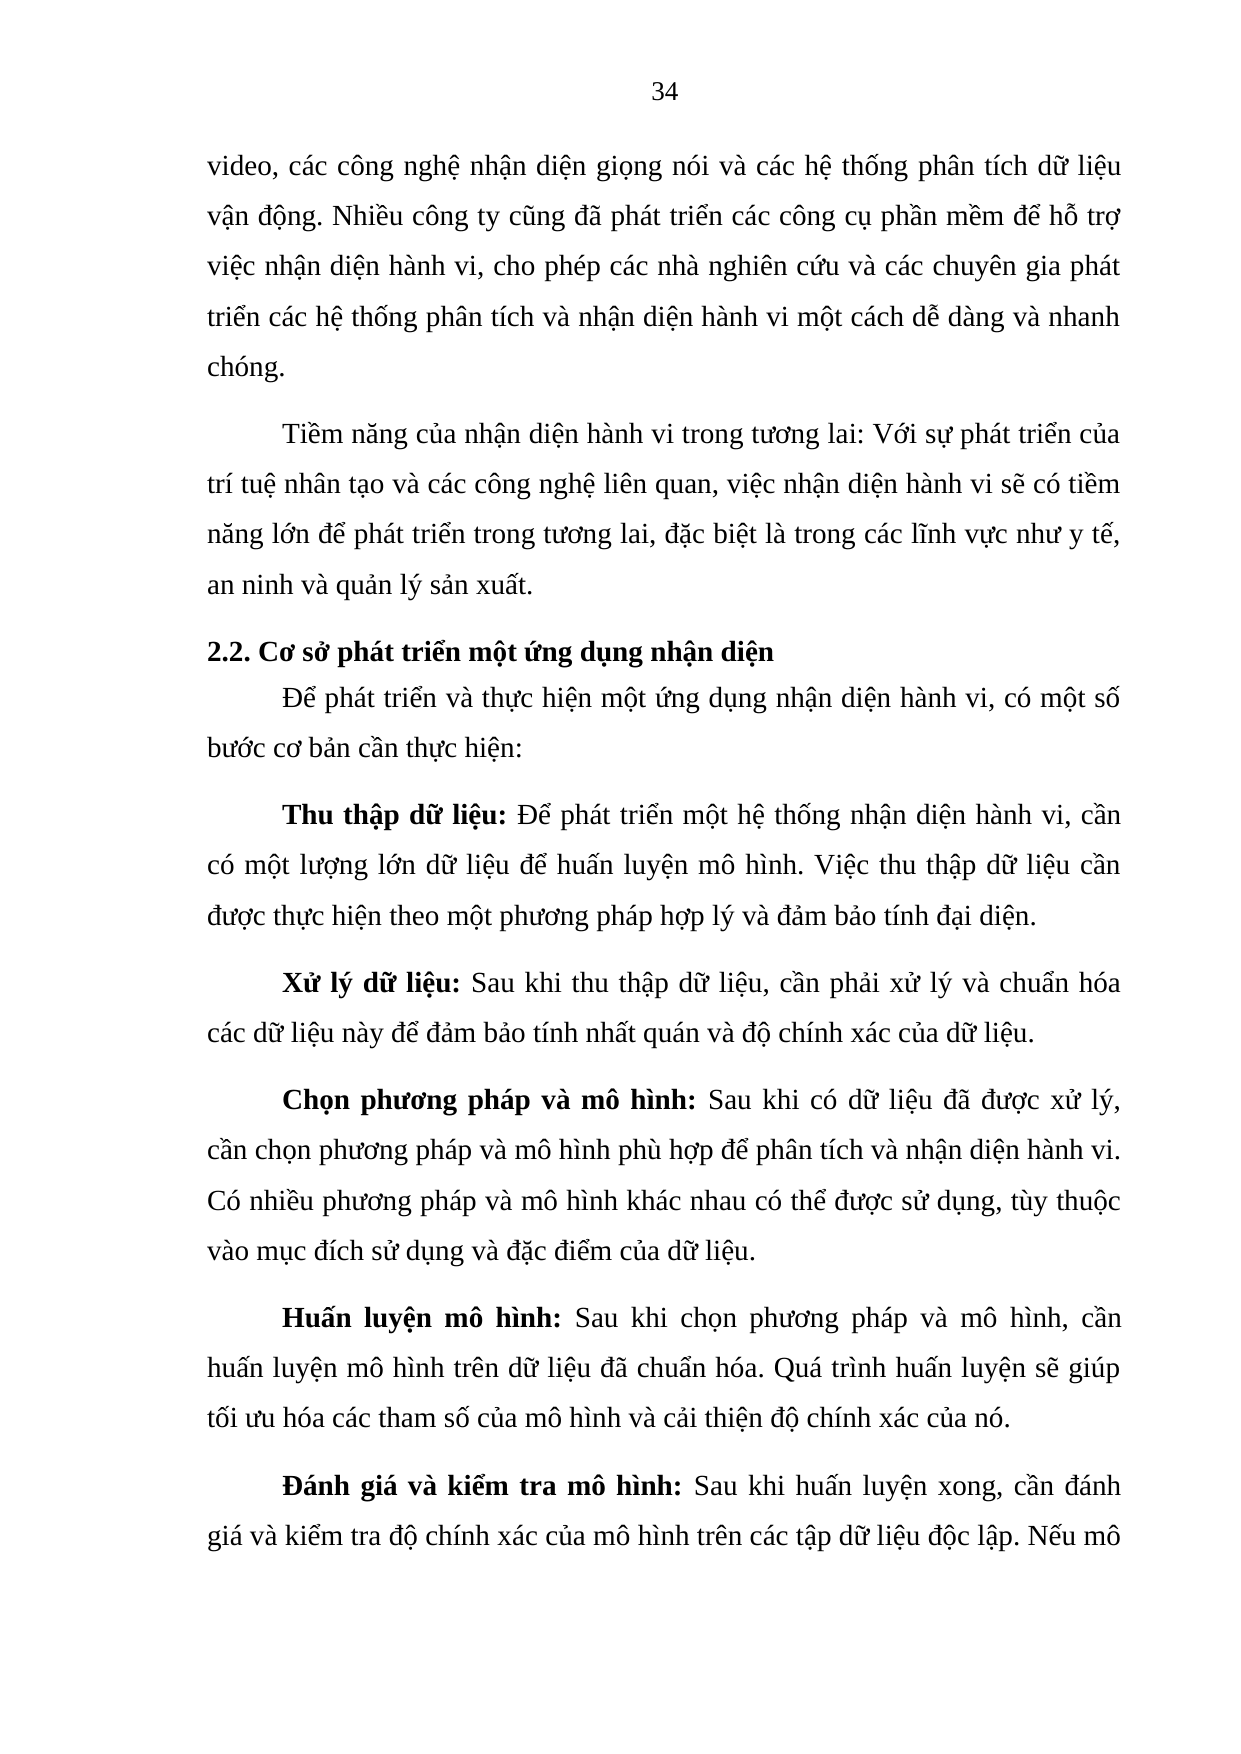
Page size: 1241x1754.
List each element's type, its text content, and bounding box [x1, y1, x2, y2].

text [207, 1468, 1122, 1551]
text Thu thập dữ liệu: Để phát triển một hệ thống nhận diện hành vi, cần có một lượng lớn dữ liệu để huấn luyện mô hình. Việc thu thập dữ liệu cần được thực hiện theo một phương pháp hợp lý và đảm bảo tính đại diện. [207, 797, 1122, 931]
text Xử lý dữ liệu: Sau khi thu thập dữ liệu, cần phải xử lý và chuẩn hóa các dữ liệu này để đảm bảo tính nhất quán và độ chính xác của dữ liệu. [207, 965, 1122, 1049]
text Huấn luyện mô hình: Sau khi chọn phương pháp và mô hình, cần huấn luyện mô hình trên dữ liệu đã chuẩn hóa. Quá trình huấn luyện sẽ giúp tối ưu hóa các tham số của mô hình và cải thiện độ chính xác của nó. [207, 1300, 1122, 1434]
text Để phát triển và thực hiện một ứng dụng nhận diện hành vi, có một số bước cơ bản cần thực hiện: [207, 680, 1122, 764]
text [207, 148, 1122, 382]
text Chọn phương pháp và mô hình: Sau khi có dữ liệu đã được xử lý, cần chọn phương pháp và mô hình phù hợp để phân tích và nhận diện hành vi. Có nhiều phương pháp và mô hình khác nhau có thể được sử dụng, tùy thuộc vào mục đích sử dụng và đặc điểm của dữ liệu. [207, 1082, 1122, 1267]
subtitle 2.2. Cơ sở phát triển một ứng dụng nhận diện [207, 634, 1122, 667]
text Tiềm năng của nhận diện hành vi trong tương lai: Với sự phát triển của trí tuệ nhân tạo và các công nghệ liên quan, việc nhận diện hành vi sẽ có tiềm năng lớn để phát triển trong tương lai, đặc biệt là trong các lĩnh vực như y tế, an ninh và quản lý sản xuất. [207, 416, 1122, 600]
